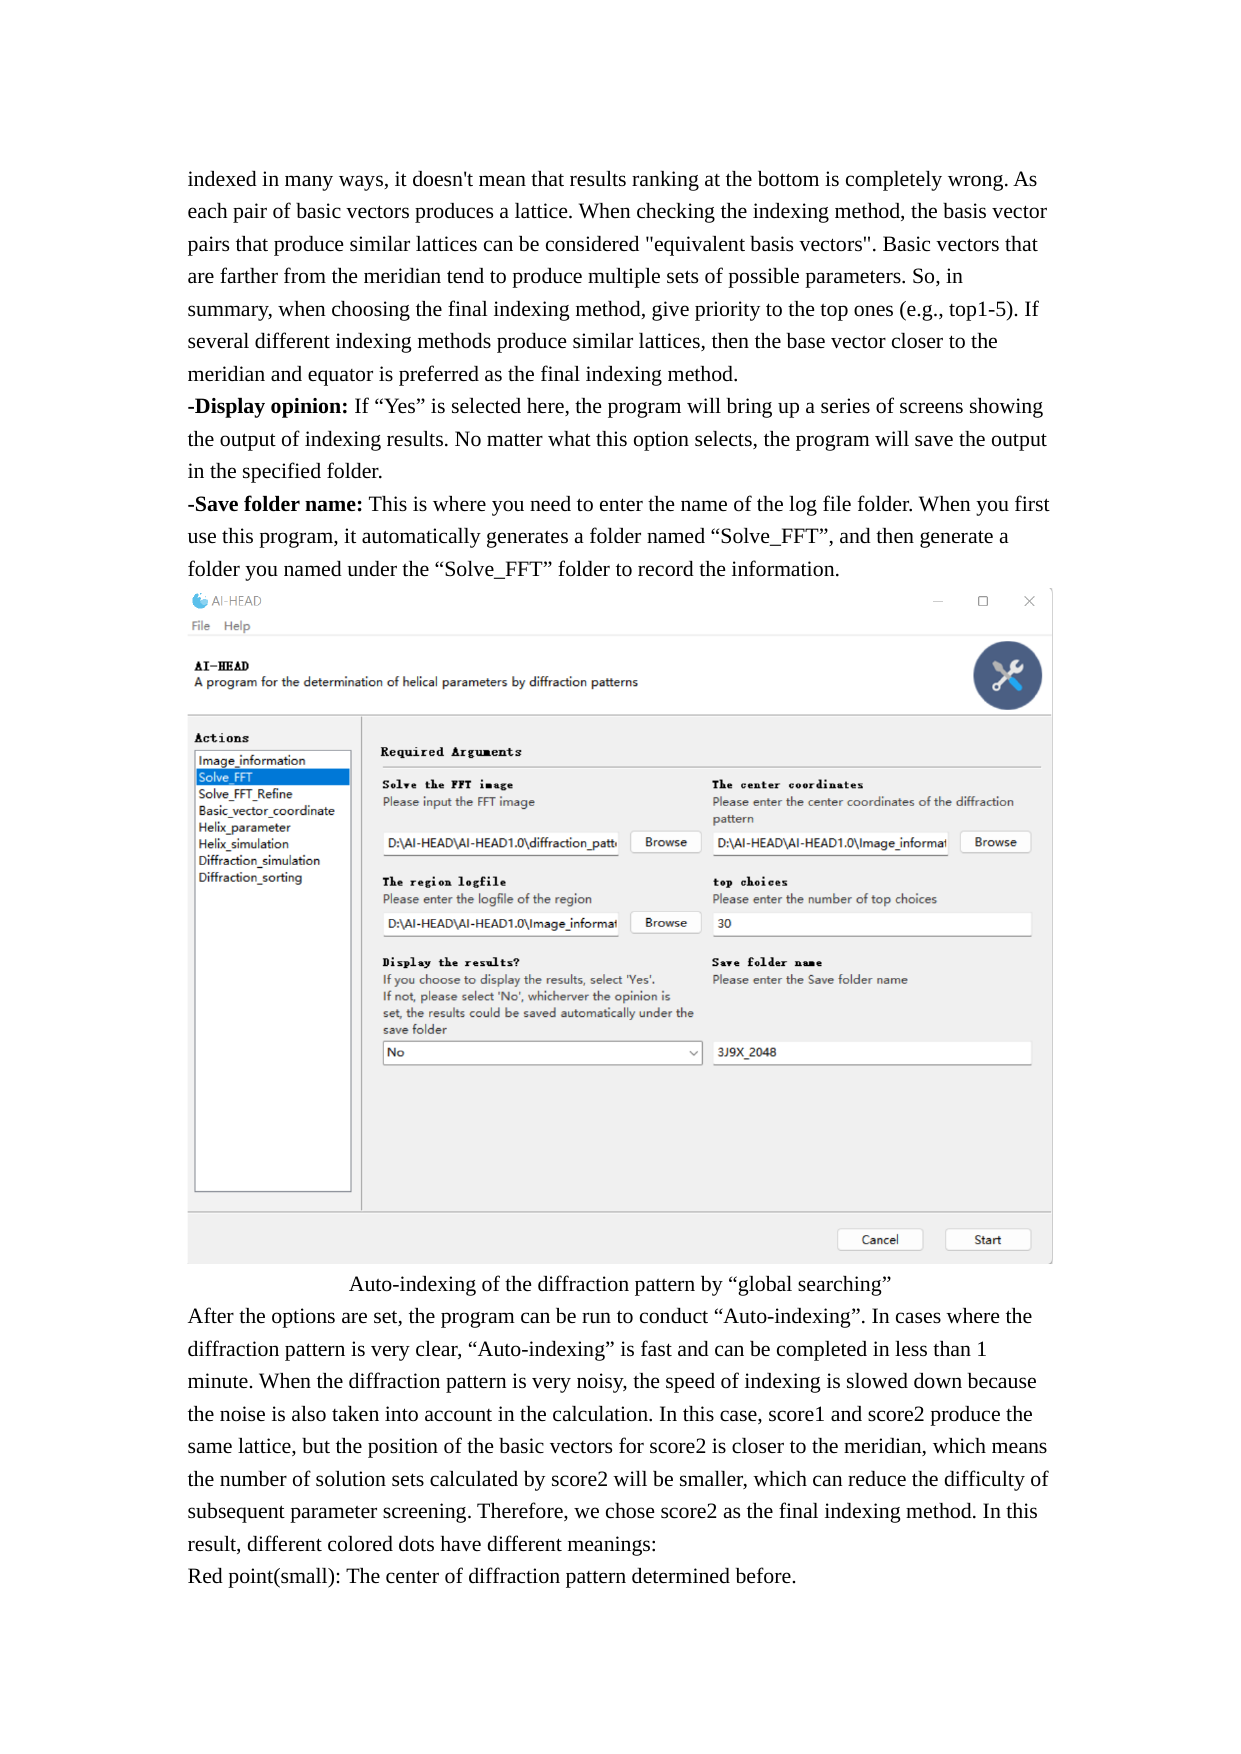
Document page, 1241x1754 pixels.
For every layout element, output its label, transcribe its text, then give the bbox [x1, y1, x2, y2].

picture [187, 588, 1053, 1264]
text -Display opinion: If “Yes” is selected here, the program will bring up a series of screens showing the output of indexing results. No matter what this option selects, the program will save the output in the specified folder. [187, 389, 1053, 487]
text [187, 162, 1053, 389]
text After the options are set, the program can be run to conduct “Auto-indexing”. In cases where the diffraction pattern is very clear, “Auto-indexing” is fast and can be completed in less than 1 minute. When the diffraction pattern is very noisy, the speed of indexing is slowed down because the noise is also taken into account in the calculation. In this case, score1 and score2 produce the same lattice, but the position of the basic vectors for score2 is closer to the meridian, which means the number of solution sets calculated by score2 will be smaller, which can reduce the difficulty of subsequent parameter screening. Therefore, we chose score2 as the final indexing method. In this result, different colored dots have different meanings: [187, 1299, 1053, 1559]
text Auto-indexing of the diffraction pattern by “global searching” [187, 1267, 1053, 1299]
text -Save folder name: This is where you need to enter the name of the log file folder. When you first use this program, it automatically generates a folder named “Solve_FFT”, and then generate a folder you named under the “Solve_FFT” folder to record the information. [187, 487, 1053, 584]
text Red point(small): The center of diffraction pattern determined before. [187, 1559, 1053, 1592]
